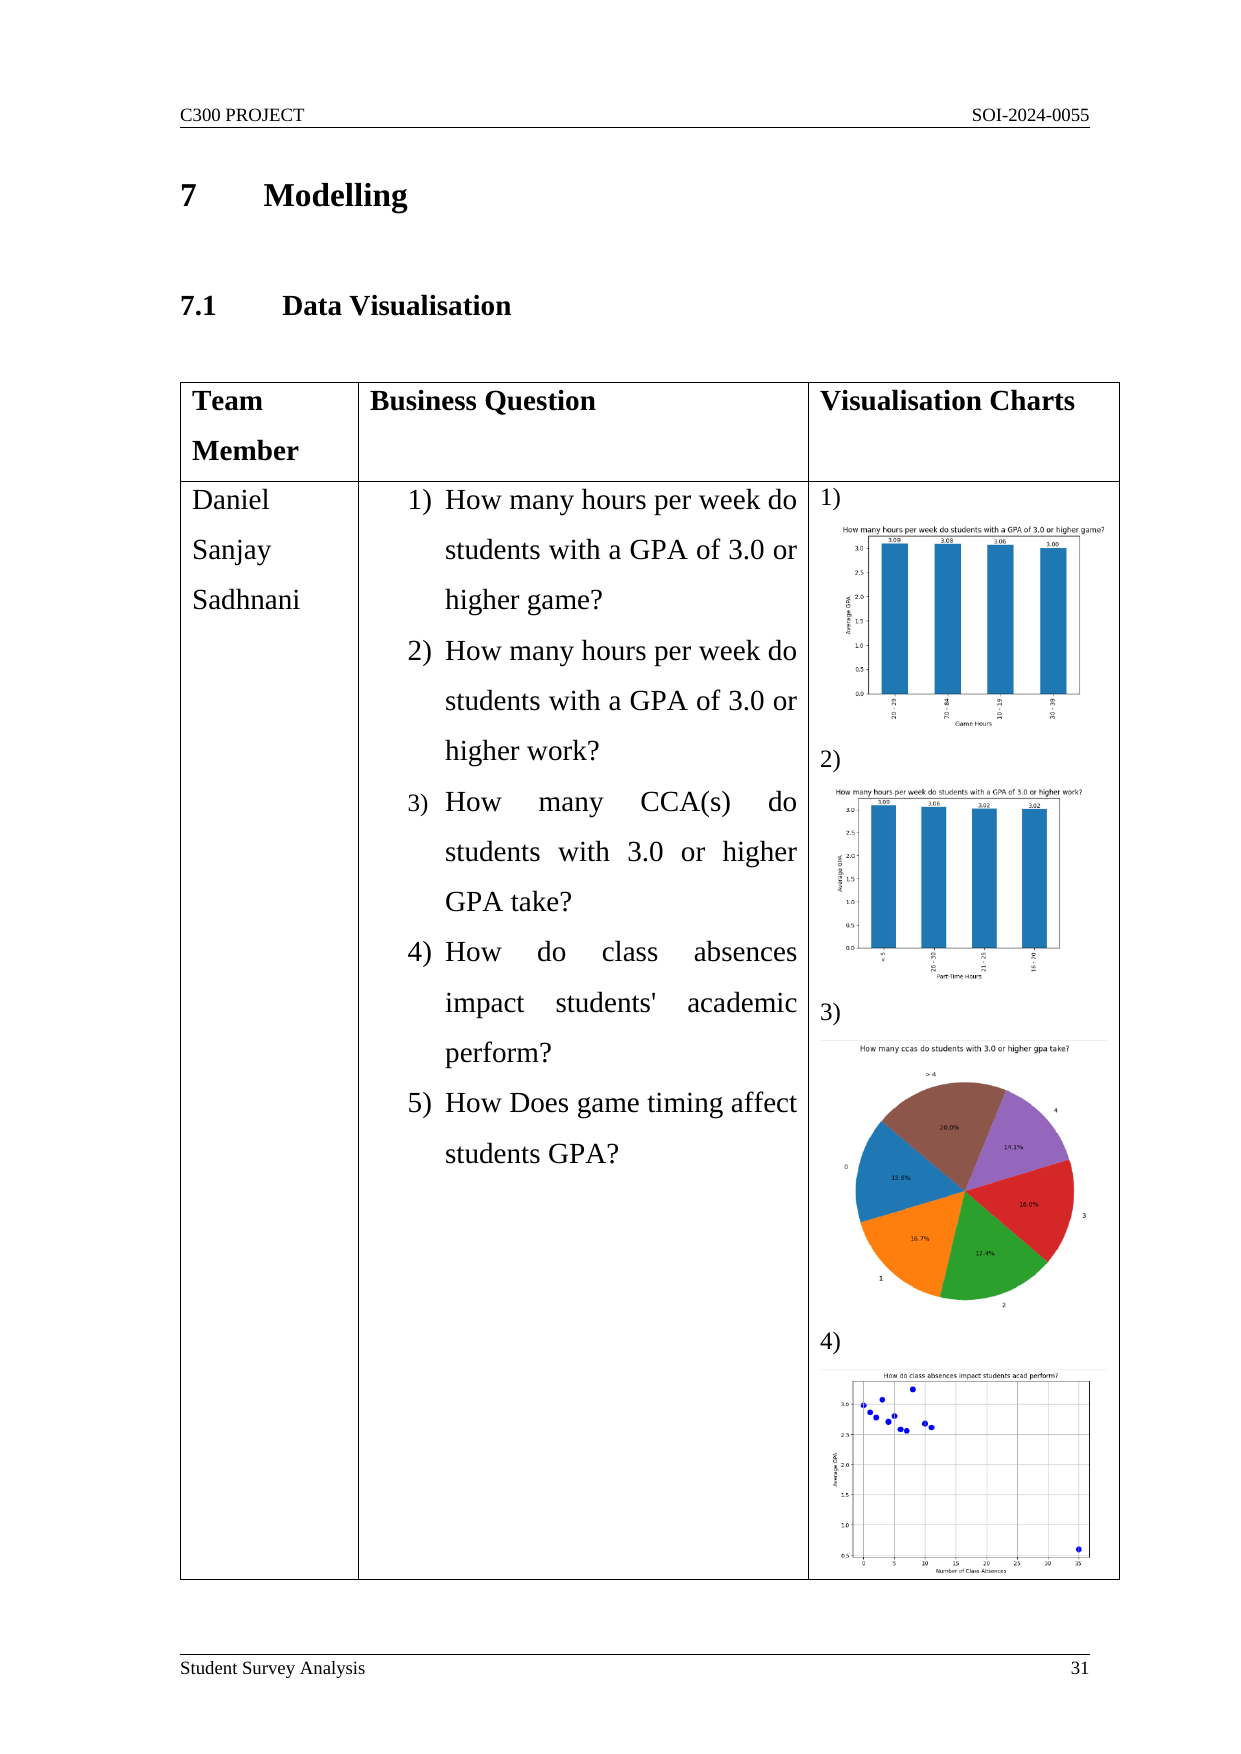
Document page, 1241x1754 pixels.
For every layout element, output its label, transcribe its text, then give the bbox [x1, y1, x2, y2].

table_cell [359, 482, 808, 1579]
text 7.1 Data Visualisation [180, 288, 1090, 322]
picture [820, 787, 1108, 983]
picture [820, 1369, 1108, 1579]
table_header Team Member [181, 383, 358, 481]
table_cell 1) 2) 3) 4) 5) [809, 482, 1119, 1579]
subtitle 7 Modelling [180, 175, 1090, 213]
picture [820, 1040, 1108, 1312]
table_header Business Question [359, 383, 808, 481]
table_header Visualisation Charts [809, 383, 1119, 481]
picture [820, 525, 1108, 730]
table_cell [181, 482, 358, 1579]
